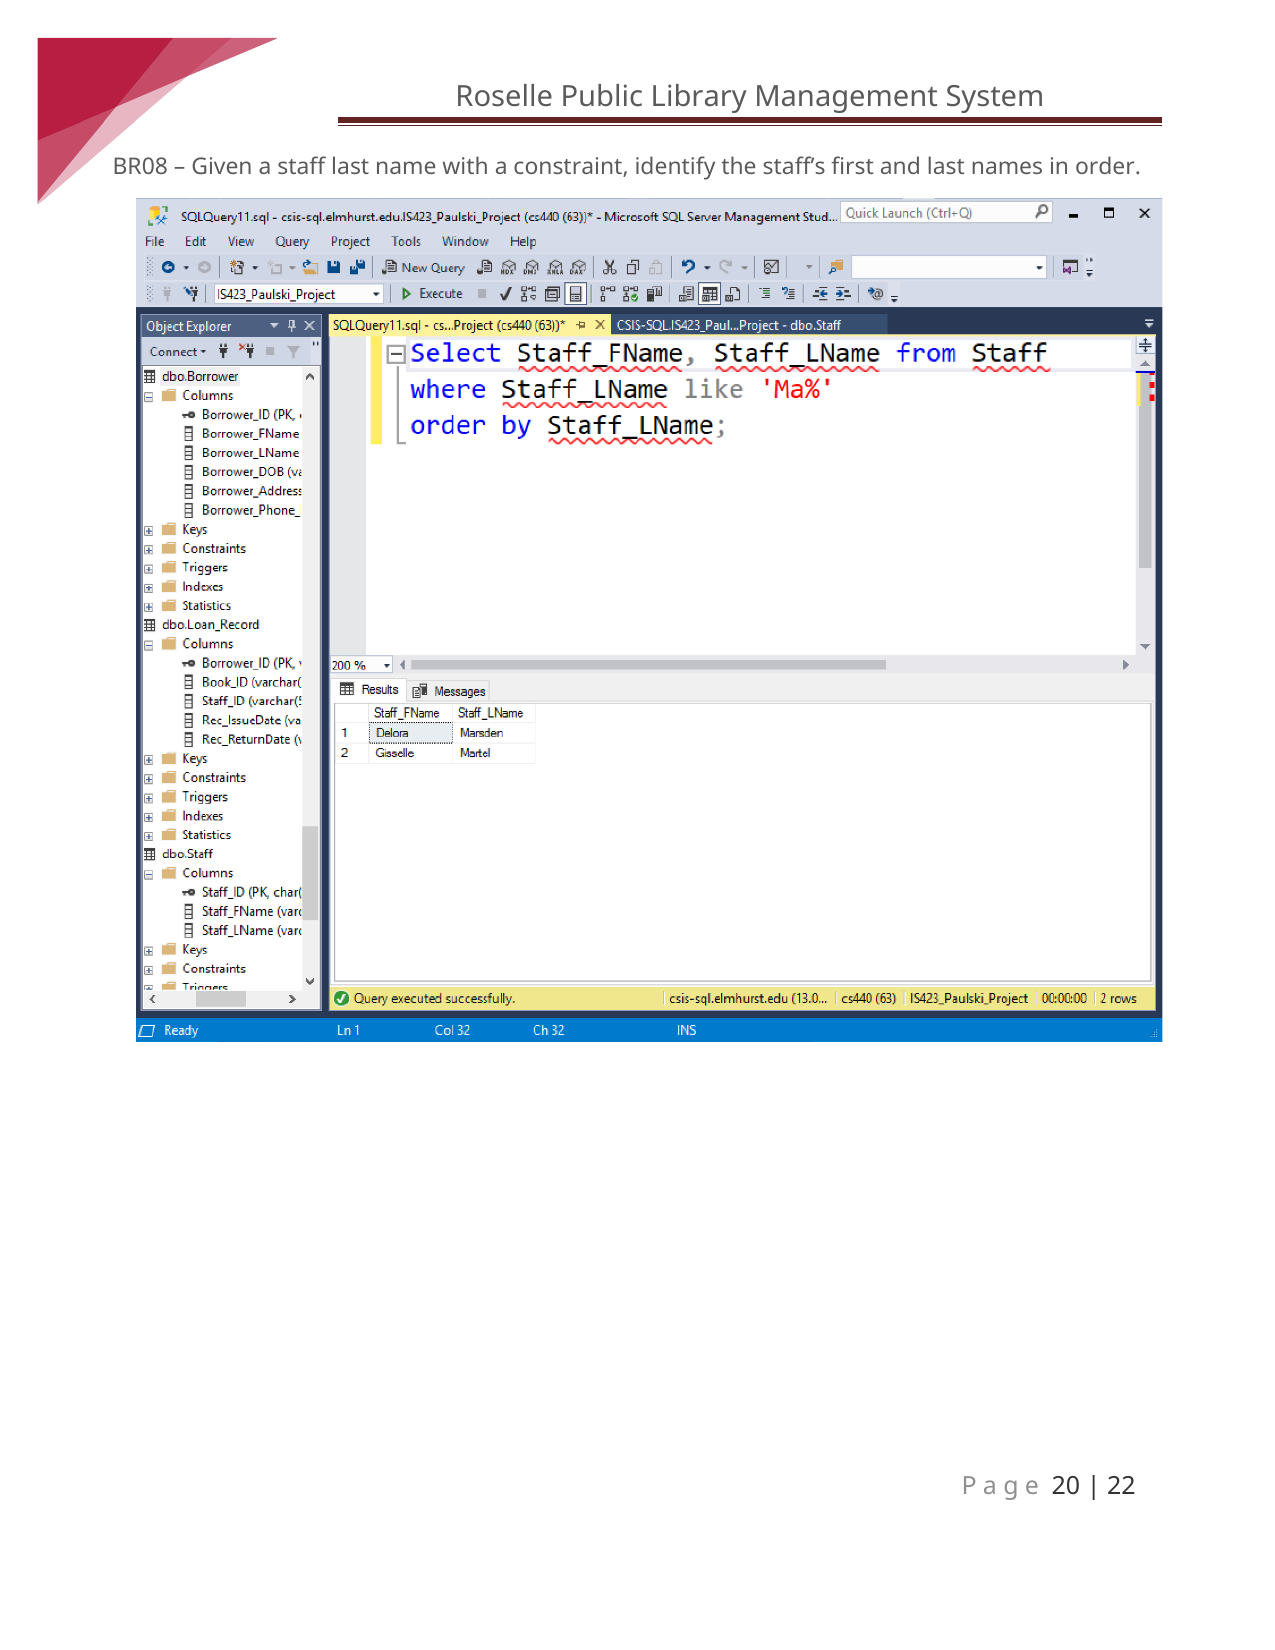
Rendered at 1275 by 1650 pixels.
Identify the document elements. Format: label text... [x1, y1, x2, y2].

text BR08 – Given a staff last name with a constraint, identify the staff’s first and last names in order. [112, 150, 1162, 181]
picture [37, 37, 1163, 1042]
